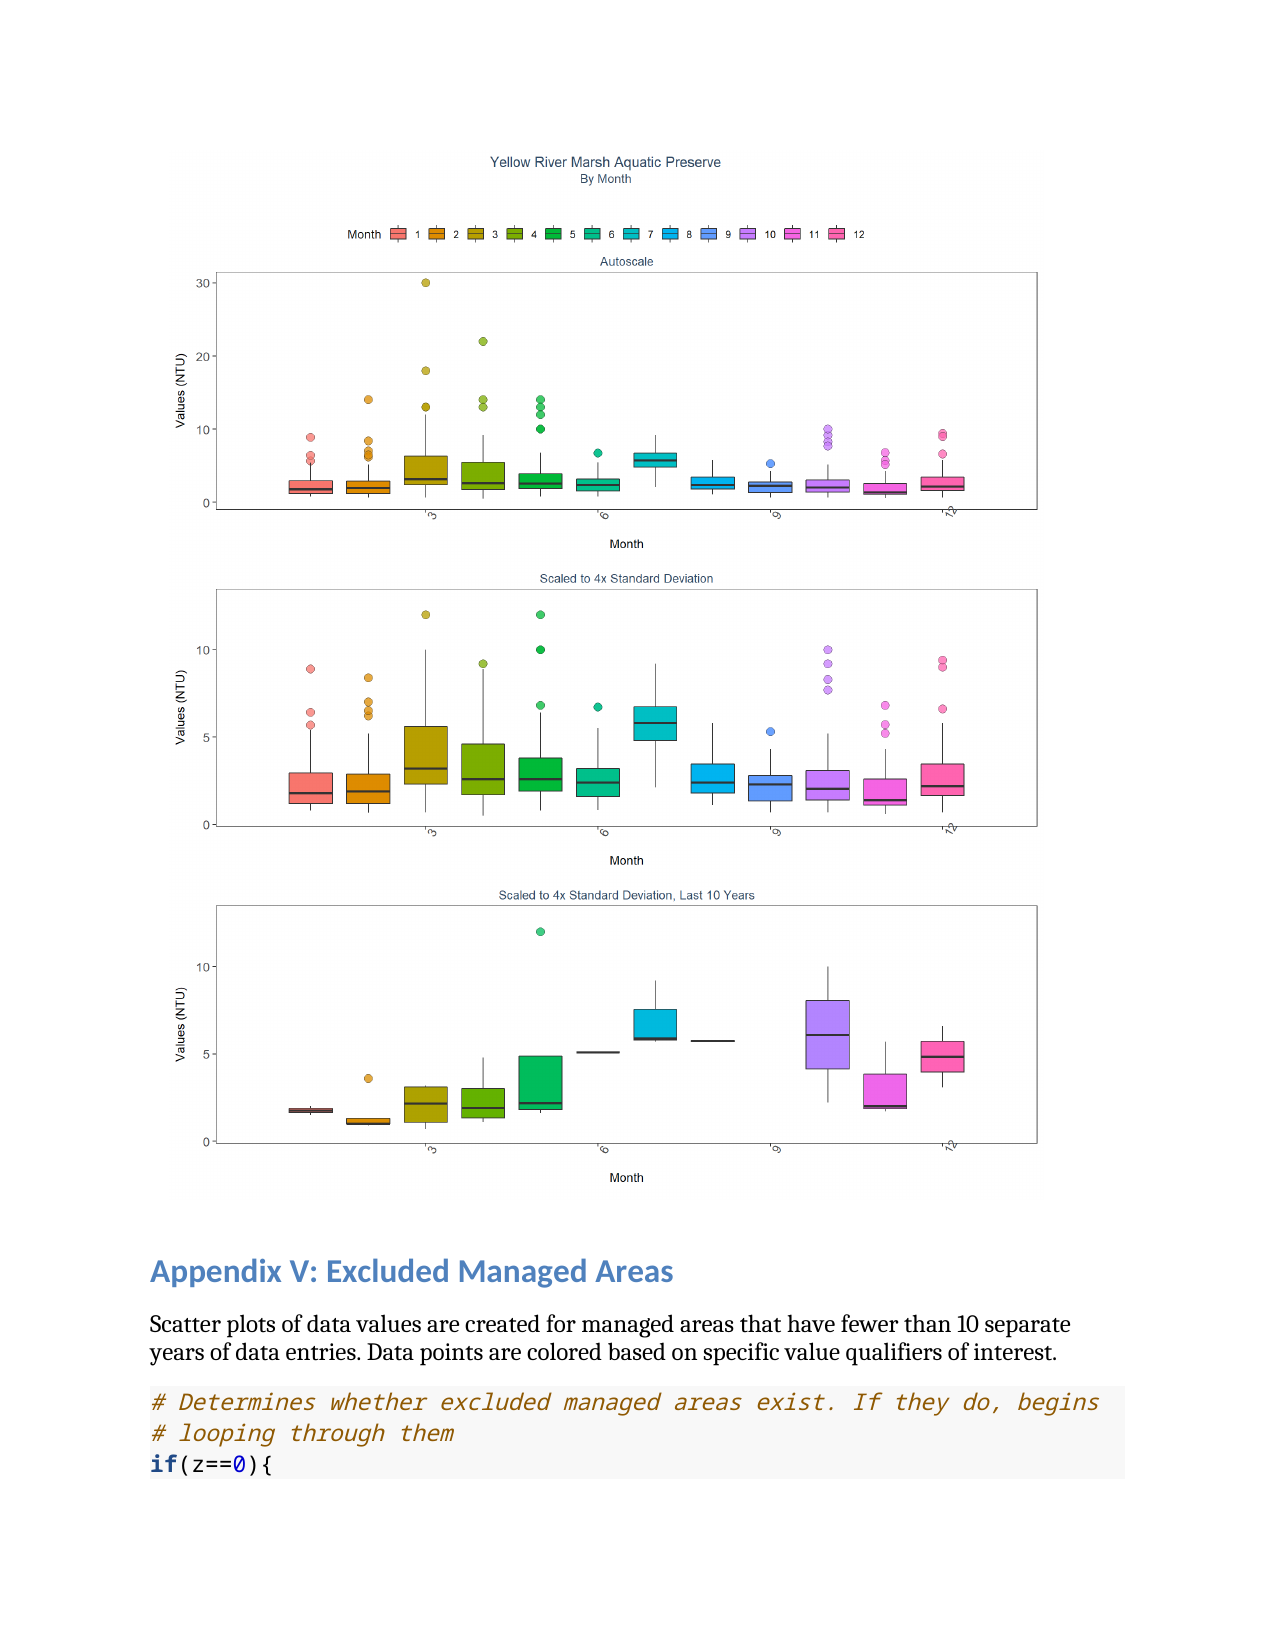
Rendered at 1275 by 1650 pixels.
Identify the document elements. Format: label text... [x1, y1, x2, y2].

text Scatter plots of data values are created for managed areas that have fewer than 10 separate years of data entries. Data points are colored based on specific value qualifiers of interest. [150, 1309, 1125, 1367]
subtitle Appendix V: Excluded Managed Areas [150, 1250, 1125, 1291]
picture [168, 150, 1044, 1200]
